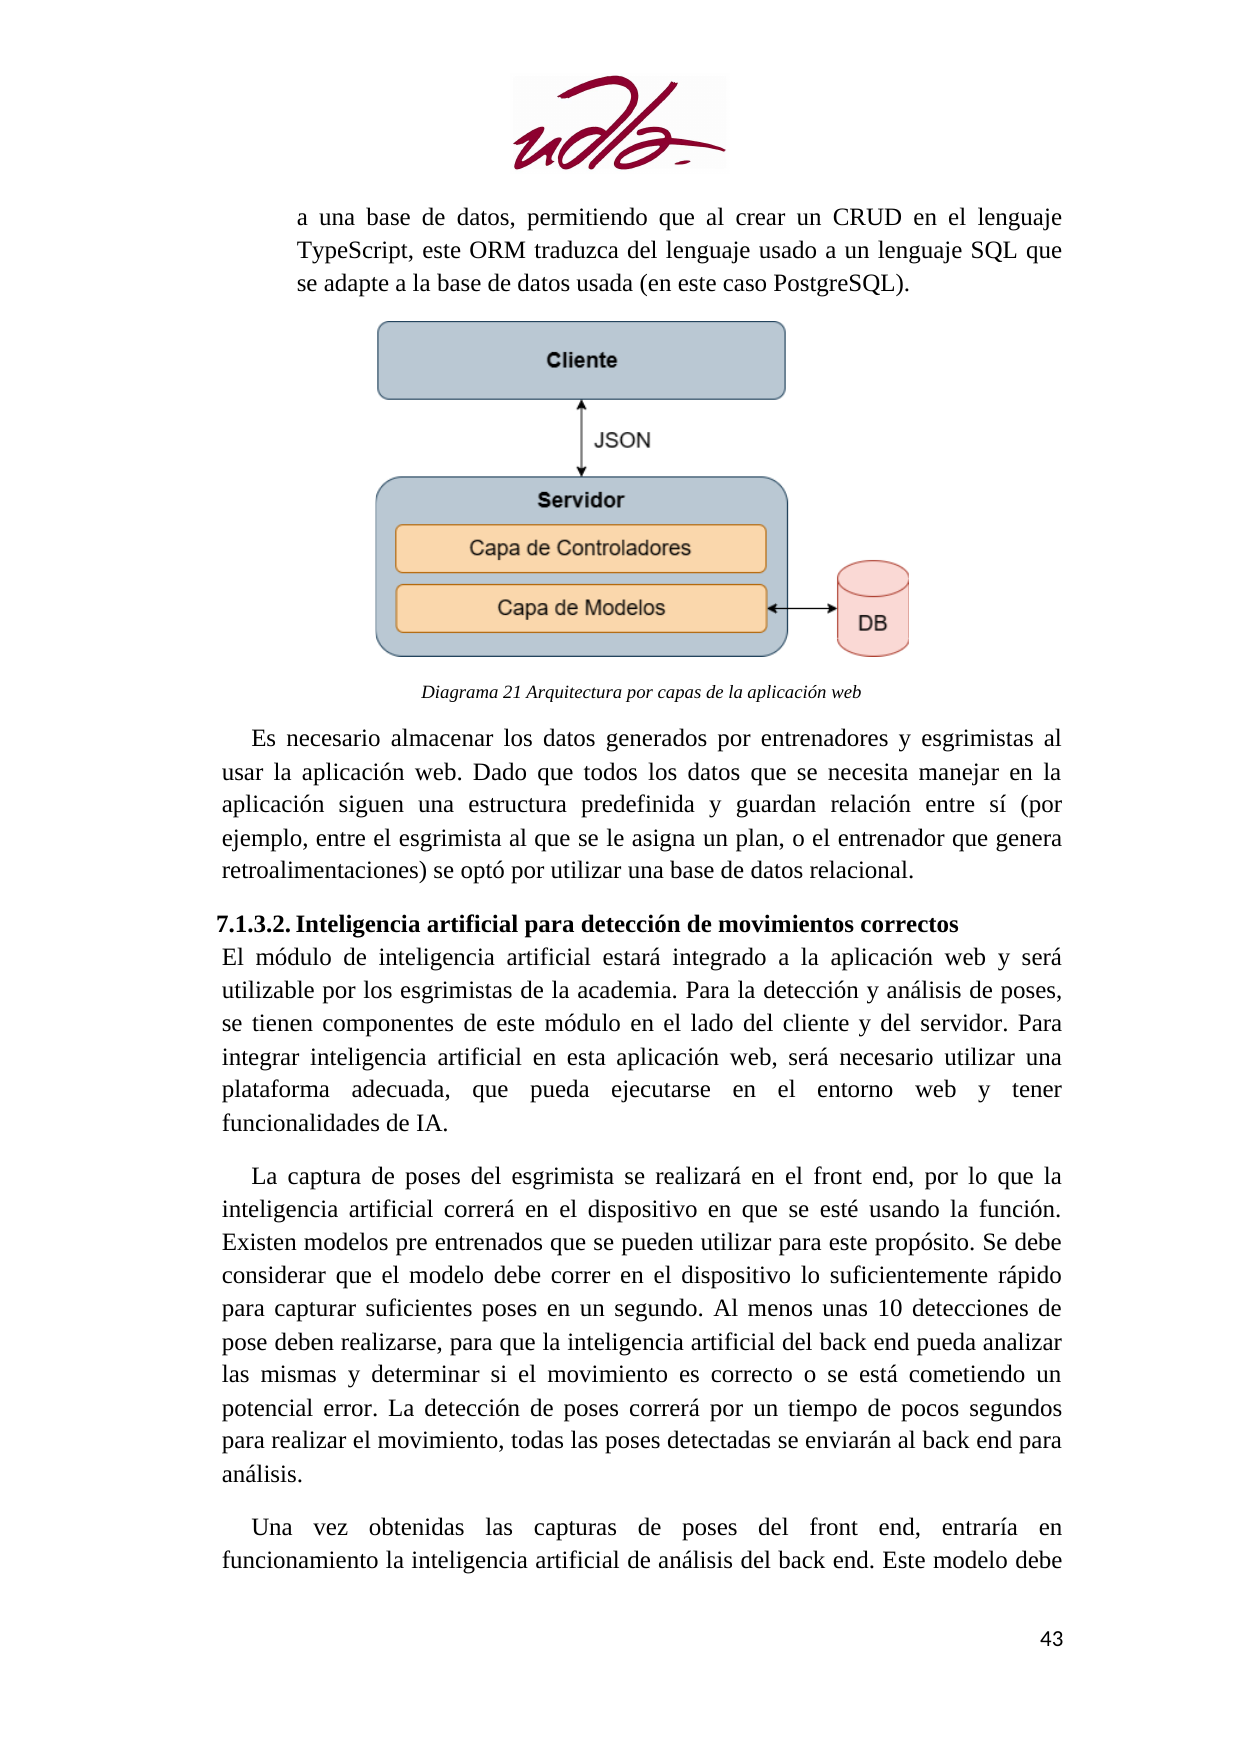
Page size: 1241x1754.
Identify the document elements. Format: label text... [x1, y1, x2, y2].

picture [375, 321, 909, 657]
text Diagrama 21 Arquitectura por capas de la aplicación web [222, 681, 1063, 703]
picture [509, 73, 731, 174]
text El módulo de inteligencia artificial estará integrado a la aplicación web y será utilizable por los esgrimistas de la academia. Para la detección y análisis de poses, se tienen componentes de este módulo en el lado del cliente y del servidor. Para integrar inteligencia artificial en esta aplicación web, será necesario utilizar una plataforma adecuada, que pueda ejecutarse en el entorno web y tener funcionalidades de IA. [222, 942, 1063, 1136]
text La captura de poses del esgrimista se realizará en el front end, por lo que la inteligencia artificial correrá en el dispositivo en que se esté usando la función. Existen modelos pre entrenados que se pueden utilizar para este propósito. Se debe considerar que el modelo debe correr en el dispositivo lo suficientemente rápido para capturar suficientes poses en un segundo. Al menos unas 10 detecciones de pose deben realizarse, para que la inteligencia artificial del back end pueda analizar las mismas y determinar si el movimiento es correcto o se está cometiendo un potencial error. La detección de poses correrá por un tiempo de pocos segundos para realizar el movimiento, todas las poses detectadas se enviarán al back end para análisis. [222, 1161, 1063, 1487]
text Es necesario almacenar los datos generados por entrenadores y esgrimistas al usar la aplicación web. Dado que todos los datos que se necesita manejar en la aplicación siguen una estructura predefinida y guardan relación entre sí (por ejemplo, entre el esgrimista al que se le asigna un plan, o el entrenador que genera retroalimentaciones) se optó por utilizar una base de datos relacional. [222, 723, 1063, 884]
subtitle Inteligencia artificial para detección de movimientos correctos [216, 909, 1063, 938]
